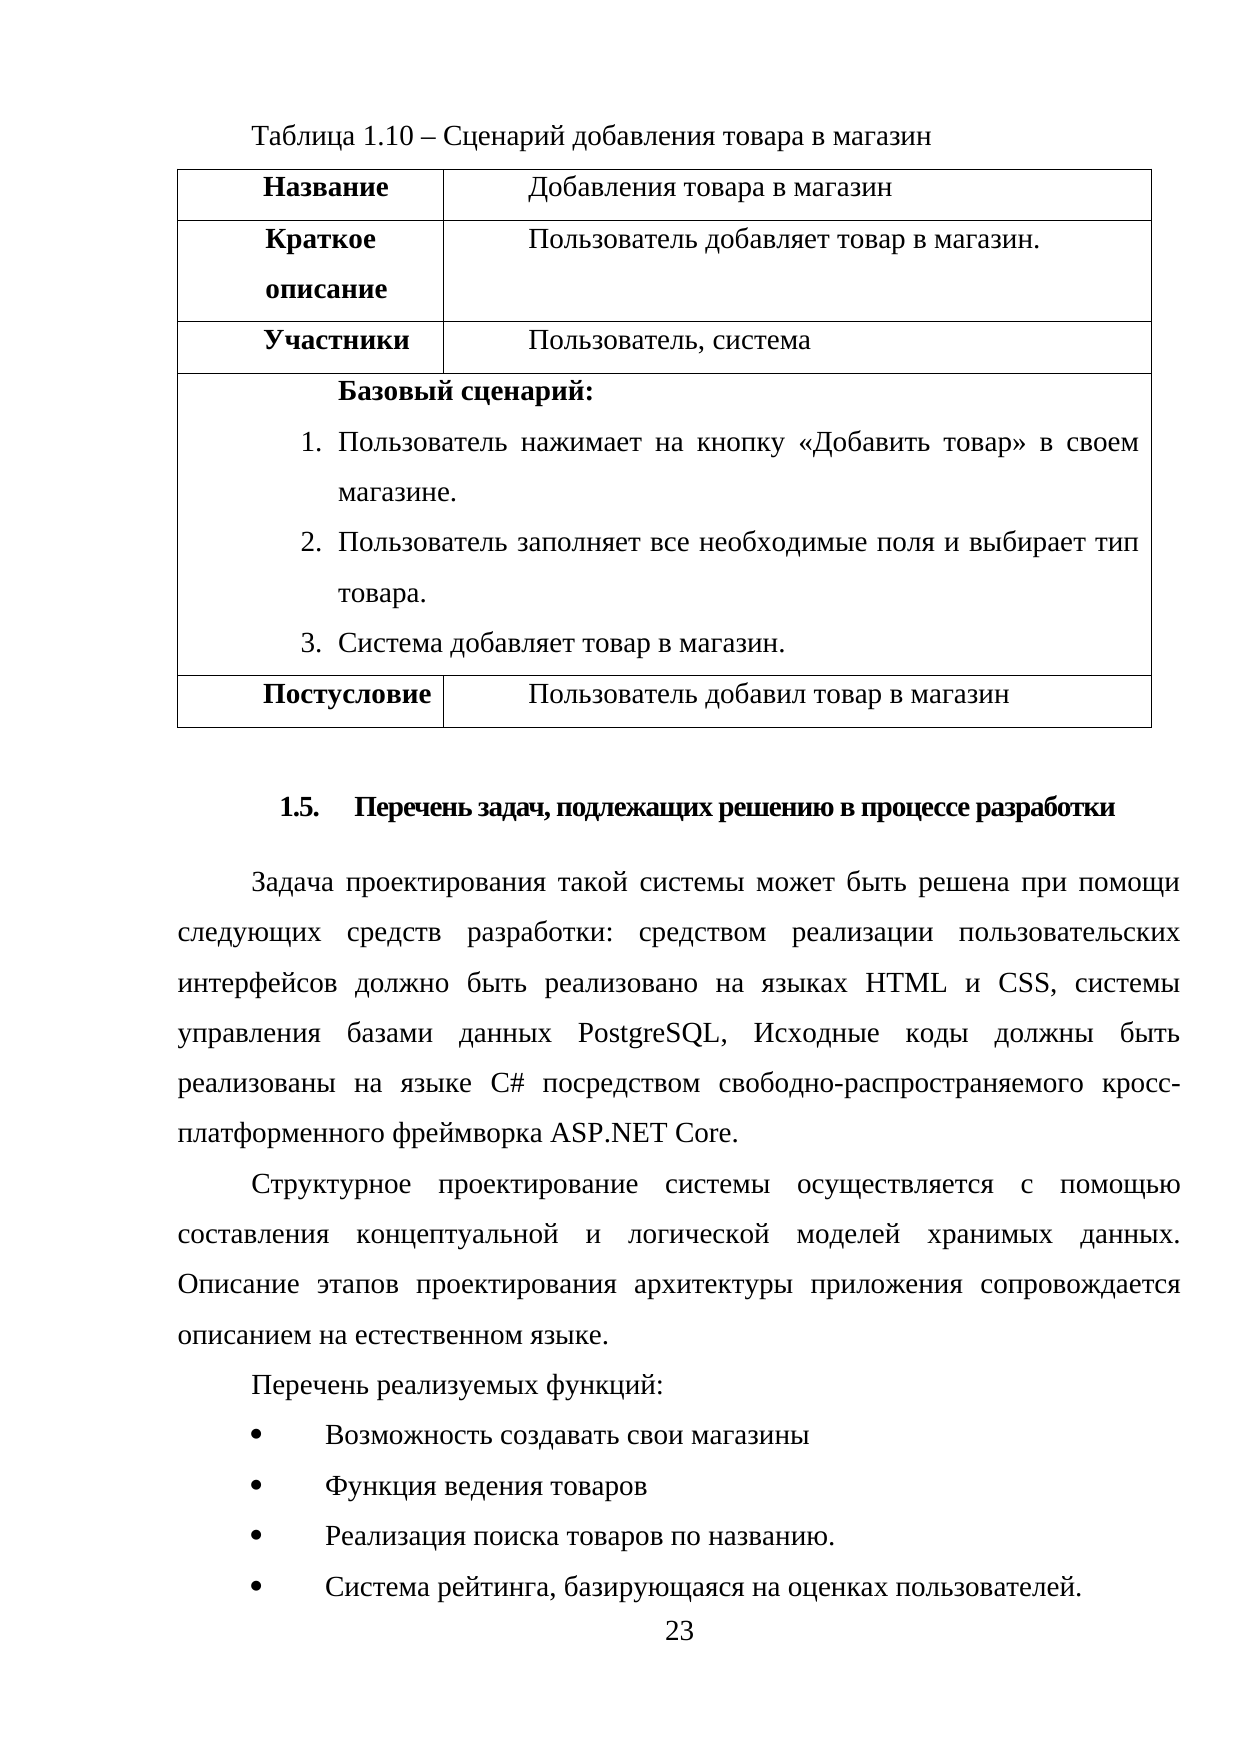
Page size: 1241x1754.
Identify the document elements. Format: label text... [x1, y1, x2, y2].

table_cell Пользователь добавляет товар в магазин. [444, 221, 1151, 321]
text Перечень реализуемых функций: [177, 1367, 1181, 1401]
text Структурное проектирование системы осуществляется с помощью составления концептуальной и логической моделей хранимых данных. Описание этапов проектирования архитектуры приложения сопровождается описанием на естественном языке. [177, 1166, 1181, 1350]
table_cell Участники [178, 322, 443, 372]
table_cell Пользователь, система [444, 322, 1151, 372]
table_cell Базовый сценарий: Пользователь нажимает на кнопку «Добавить товар» в своем магазине. Пользователь заполняет все необходимые поля и выбирает тип товара. Система добавляет товар в магазин. [178, 374, 1151, 675]
list Система рейтинга, базирующаяся на оценках пользователей. [177, 1569, 1181, 1602]
subtitle Перечень задач, подлежащих решению в процессе разработки [215, 789, 1181, 822]
text Таблица 1.10 – Сценарий добавления товара в магазин [177, 118, 1181, 152]
list Функция ведения товаров [177, 1468, 1181, 1502]
list Возможность создавать свои магазины [177, 1417, 1181, 1451]
table_cell Краткое описание [178, 221, 443, 321]
table_header Название [178, 170, 443, 220]
table_header Добавления товара в магазин [444, 170, 1151, 220]
list Реализация поиска товаров по названию. [177, 1518, 1181, 1552]
table_cell Постусловие [178, 676, 443, 727]
text Задача проектирования такой системы может быть решена при помощи следующих средств разработки: средством реализации пользовательских интерфейсов должно быть реализовано на языках HTML и CSS, системы управления базами данных PostgreSQL, Исходные коды должны быть реализованы на языке C# посредством свободно-распространяемого кросс-платформенного фреймворка ASP.NET Core. [177, 864, 1181, 1149]
table_cell Пользователь добавил товар в магазин [444, 676, 1151, 727]
